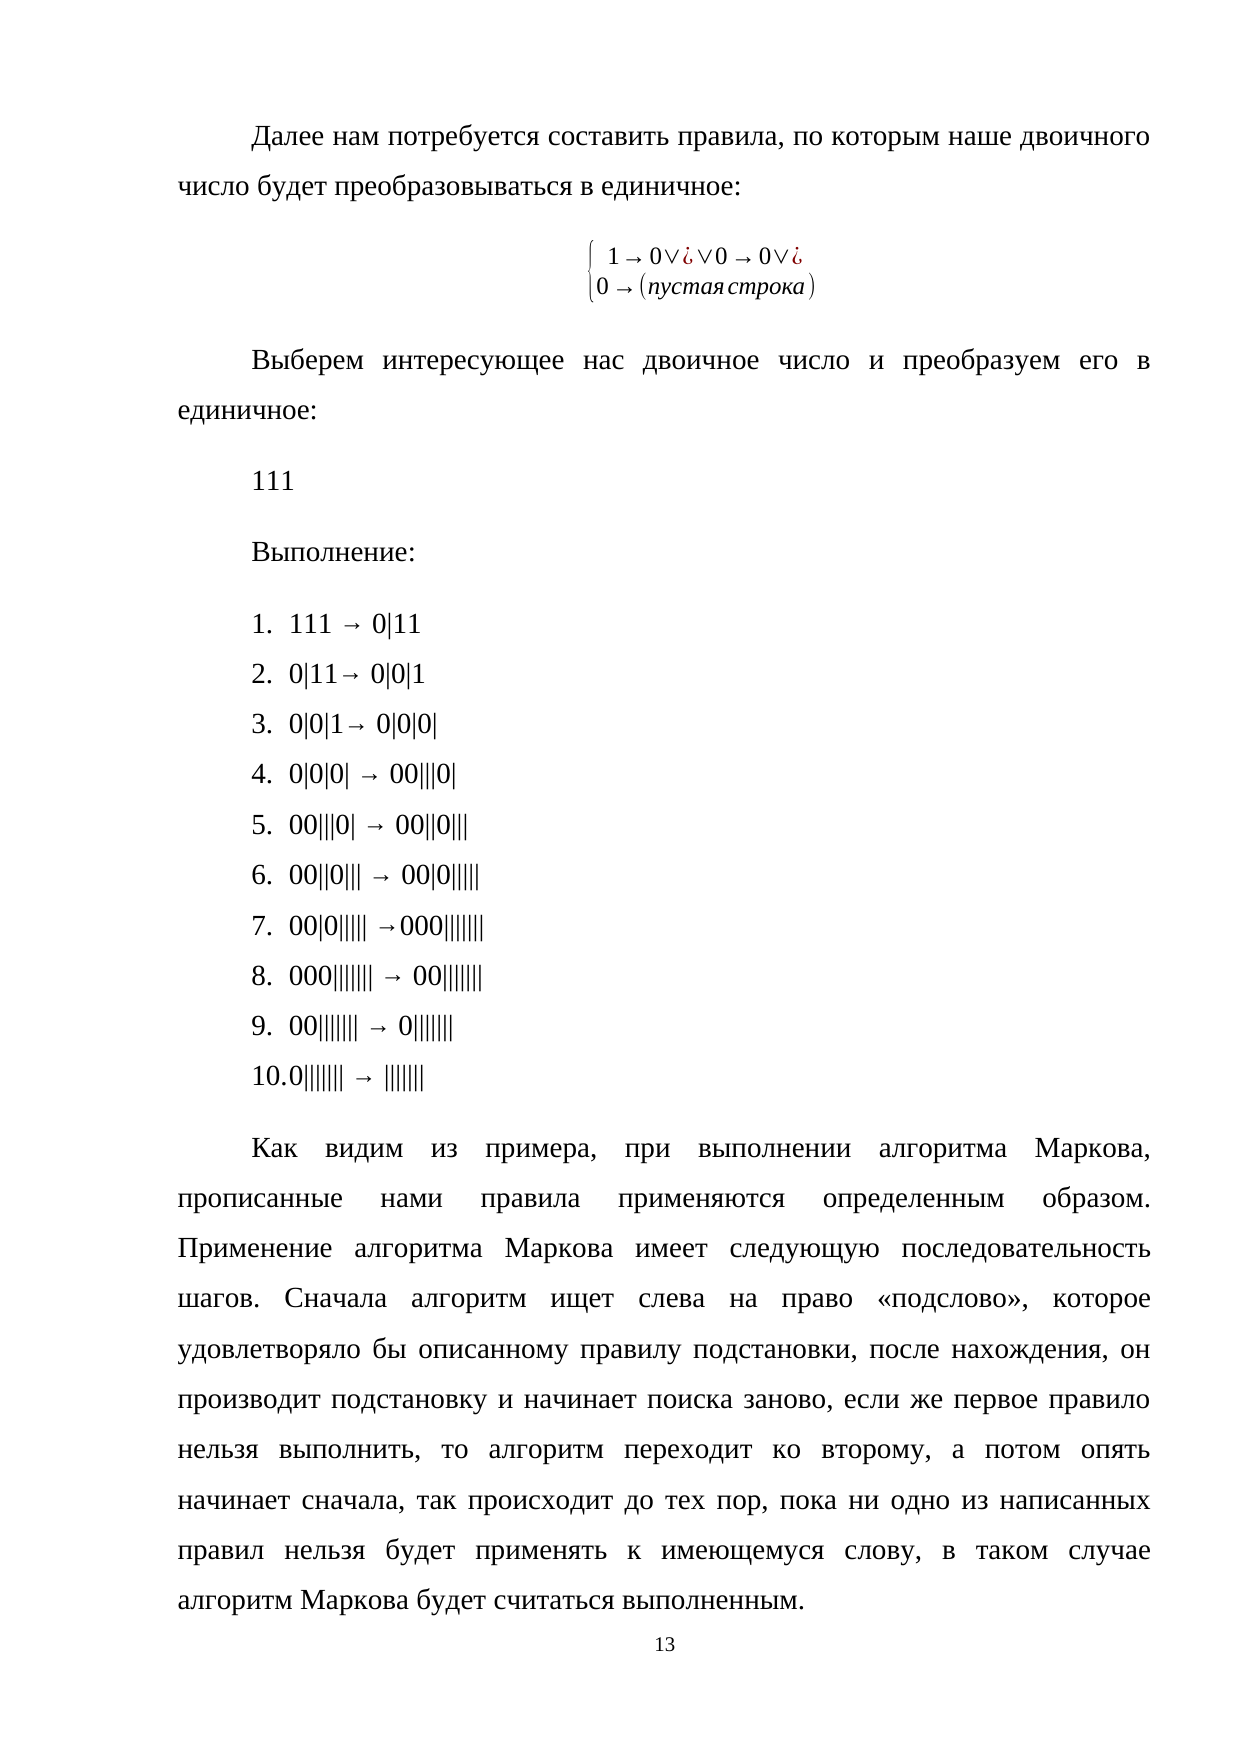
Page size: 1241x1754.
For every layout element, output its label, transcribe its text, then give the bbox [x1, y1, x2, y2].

list 111 0|11 [251, 606, 1152, 639]
list 0|11 0|0|1 [251, 656, 1152, 689]
text Далее нам потребуется составить правила, по которым наше двоичного число будет преобразовываться в единичное: [177, 118, 1152, 202]
list 00|0||||| 000||||||| [251, 908, 1152, 941]
text Выберем интересующее нас двоичное число и преобразуем его в единичное: [177, 342, 1152, 426]
text 111 [177, 463, 1152, 497]
list 00||||||| 0||||||| [251, 1008, 1152, 1042]
text Выполнение: [177, 534, 1152, 568]
list 0|0|1 0|0|0| [251, 706, 1152, 740]
list 0|0|0| 00|||0| [251, 757, 1152, 790]
text Как видим из примера, при выполнении алгоритма Маркова, прописанные нами правила применяются определенным образом. Применение алгоритма Маркова имеет следующую последовательность шагов. Сначала алгоритм ищет слева на право «подслово», которое удовлетворяло бы описанному правилу подстановки, после нахождения, он производит подстановку и начинает поиска заново, если же первое правило нельзя выполнить, то алгоритм переходит ко второму, а потом опять начинает сначала, так происходит до тех пор, пока ни одно из написанных правил нельзя будет применять к имеющемуся слову, в таком случае алгоритм Маркова будет считаться выполненным. [177, 1130, 1152, 1616]
list 00||0||| 00|0||||| [251, 857, 1152, 891]
list 0||||||| ||||||| [251, 1058, 1152, 1092]
list 00|||0| 00||0||| [251, 807, 1152, 841]
list 000||||||| 00||||||| [251, 958, 1152, 991]
